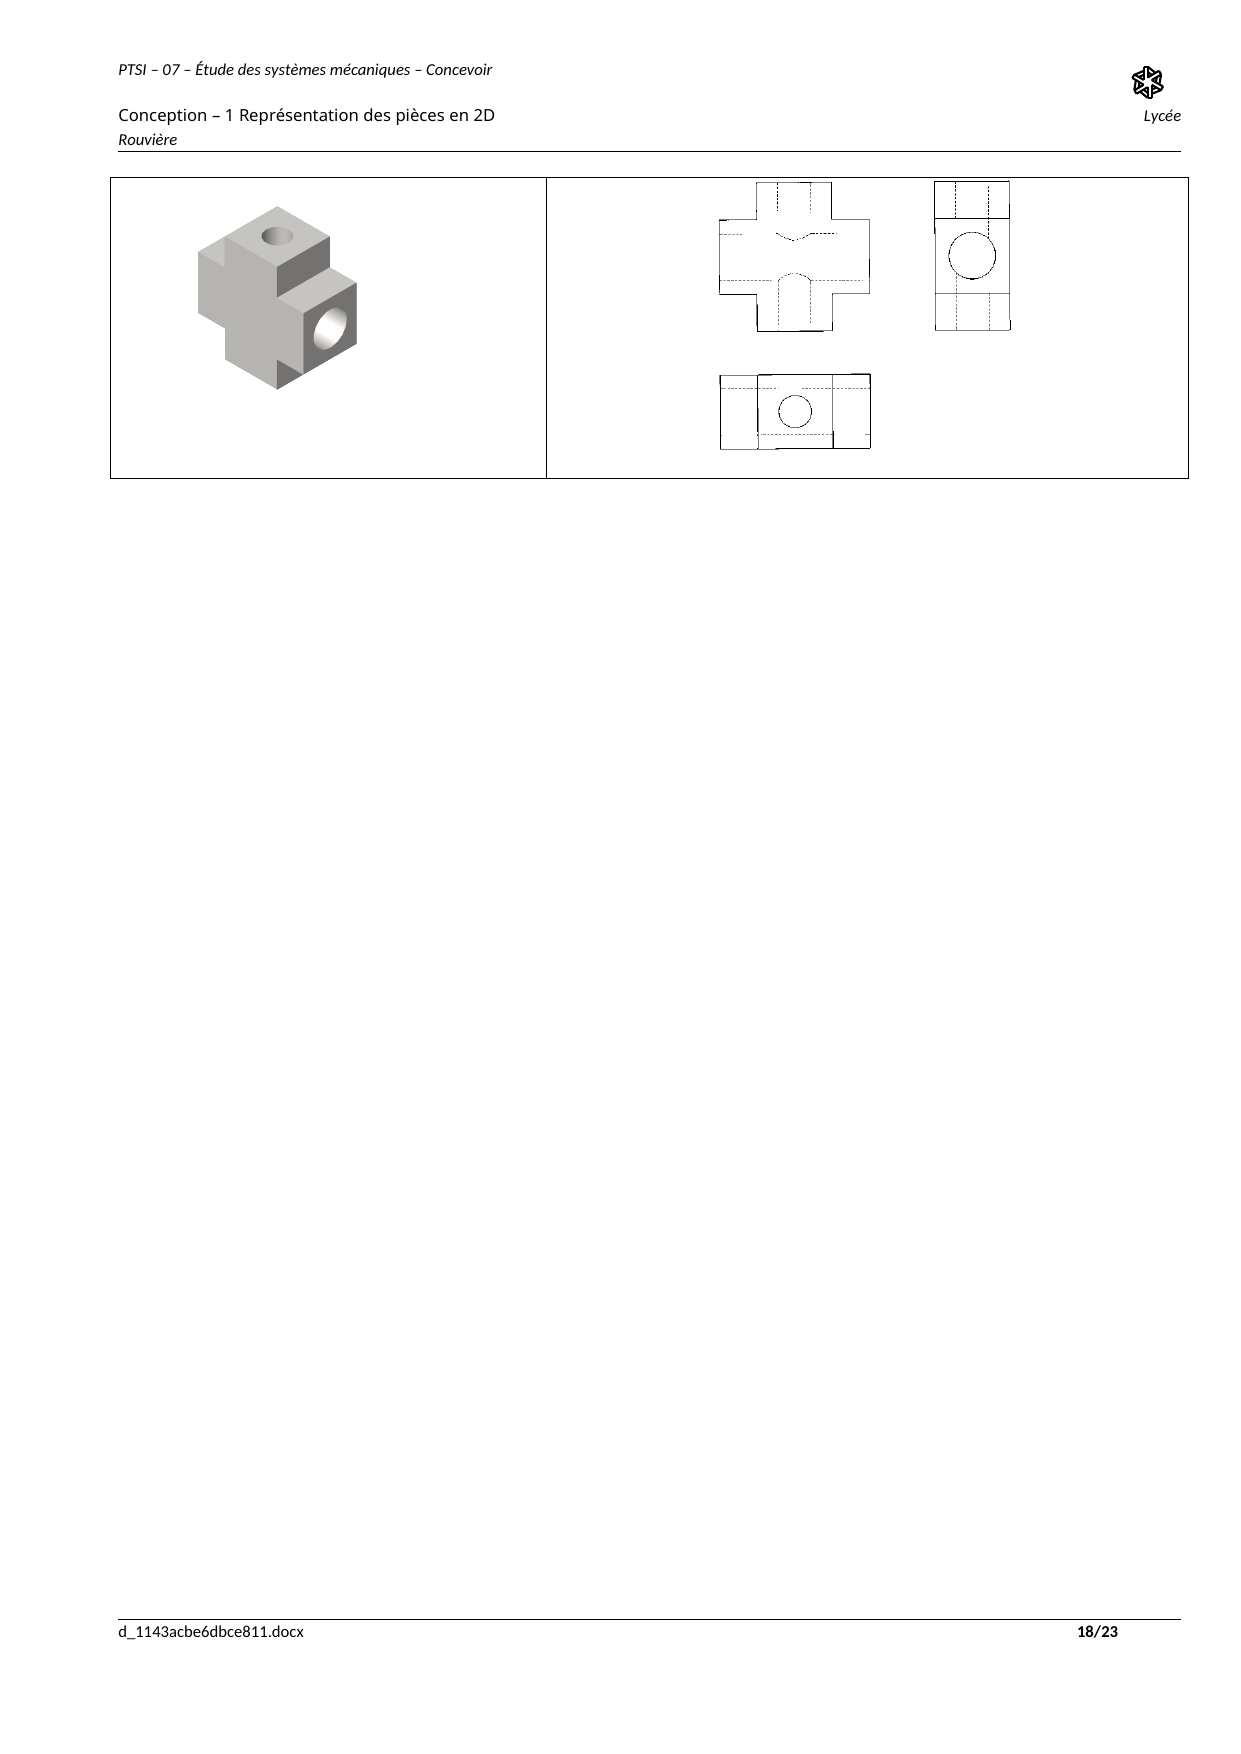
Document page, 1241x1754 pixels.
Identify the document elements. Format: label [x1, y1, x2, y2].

picture [715, 178, 1020, 454]
table_header [547, 178, 1188, 478]
table_header [111, 178, 546, 478]
